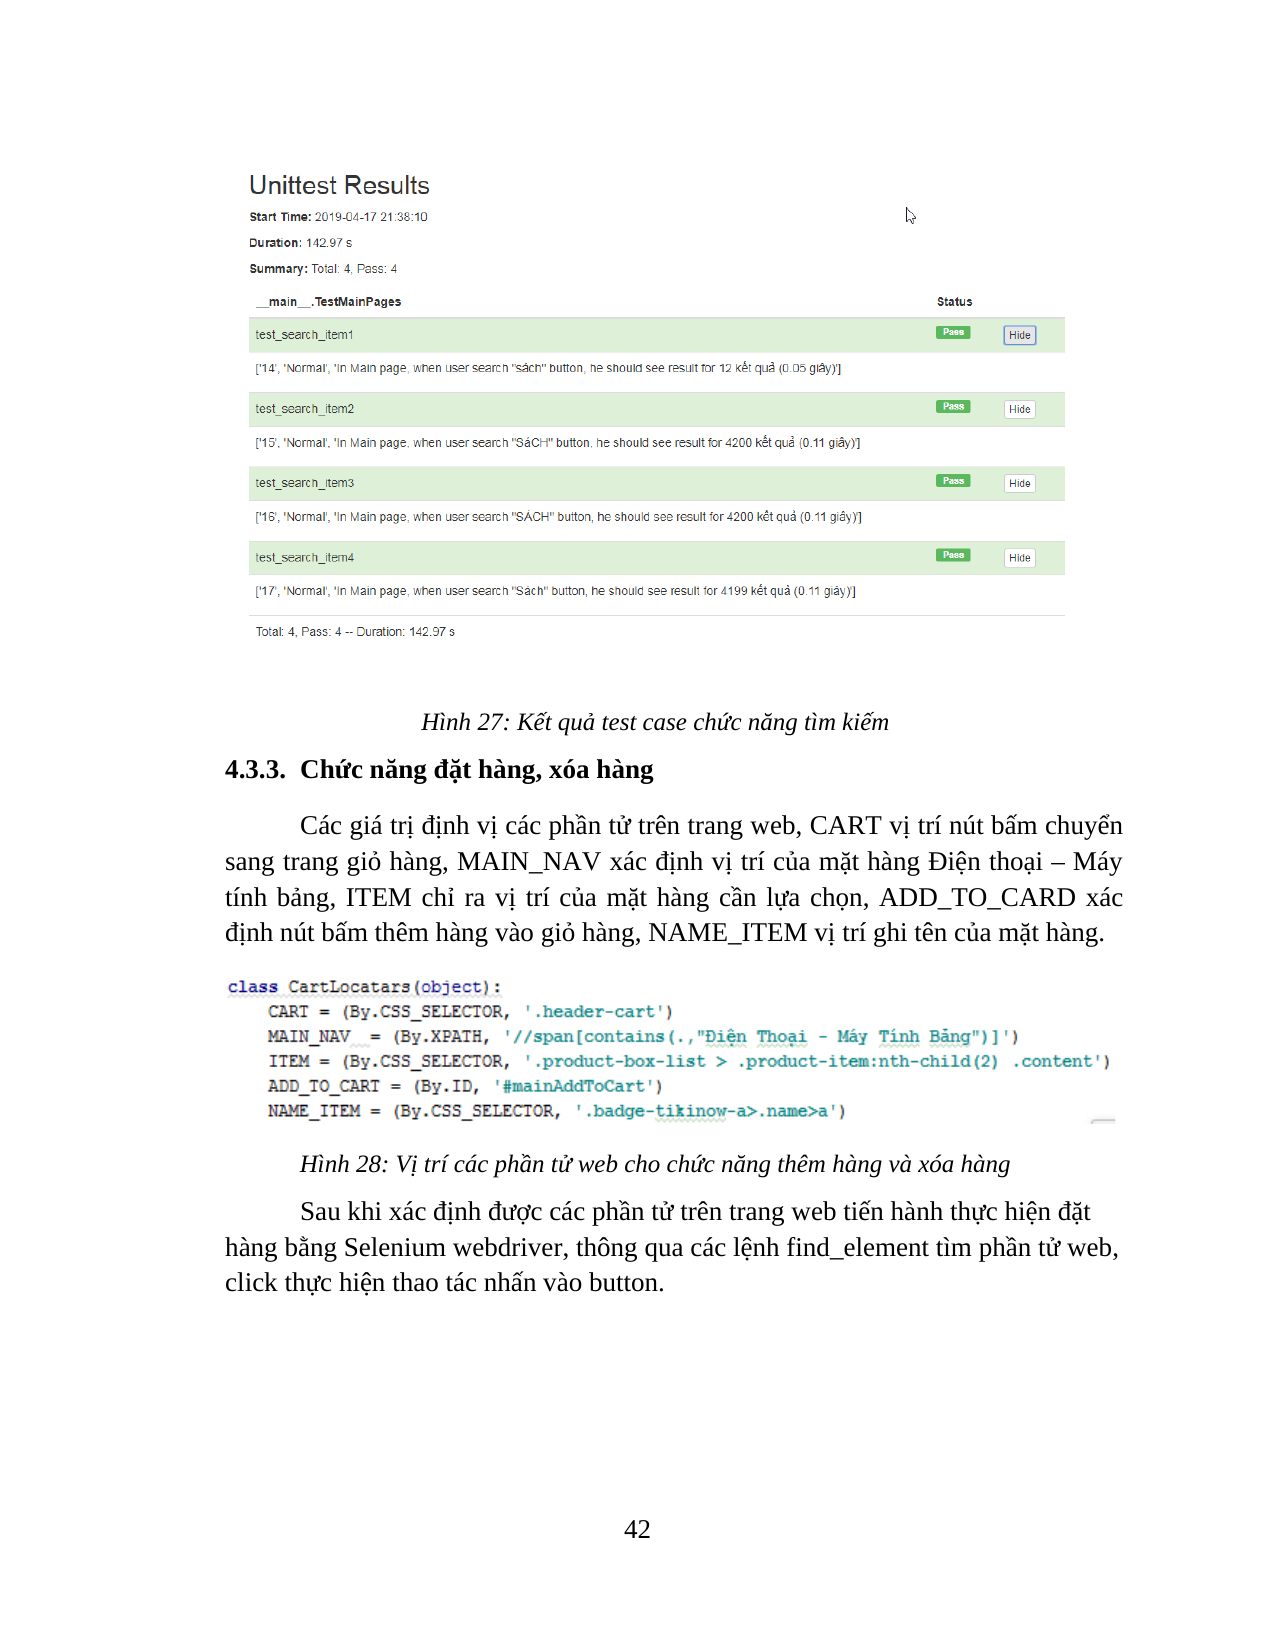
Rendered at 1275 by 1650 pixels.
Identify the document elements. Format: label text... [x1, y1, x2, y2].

picture [225, 162, 1116, 682]
text Các giá trị định vị các phần tử trên trang web, CART vị trí nút bấm chuyển sang trang giỏ hàng, MAIN_NAV xác định vị trí của mặt hàng Điện thoại – Máy tính bảng, ITEM chỉ ra vị trí của mặt hàng cần lựa chọn, ADD_TO_CARD xác định nút bấm thêm hàng vào giỏ hàng, NAME_ITEM vị trí ghi tên của mặt hàng. [225, 809, 1125, 947]
text Hình 27: Kết quả test case chức năng tìm kiếm [187, 707, 1125, 736]
picture [225, 972, 1116, 1124]
text Sau khi xác định được các phần tử trên trang web tiến hành thực hiện đặt hàng bằng Selenium webdriver, thông qua các lệnh find_element tìm phần tử web, click thực hiện thao tác nhấn vào button. [225, 1195, 1125, 1297]
subtitle Chức năng đặt hàng, xóa hàng [225, 753, 1125, 784]
